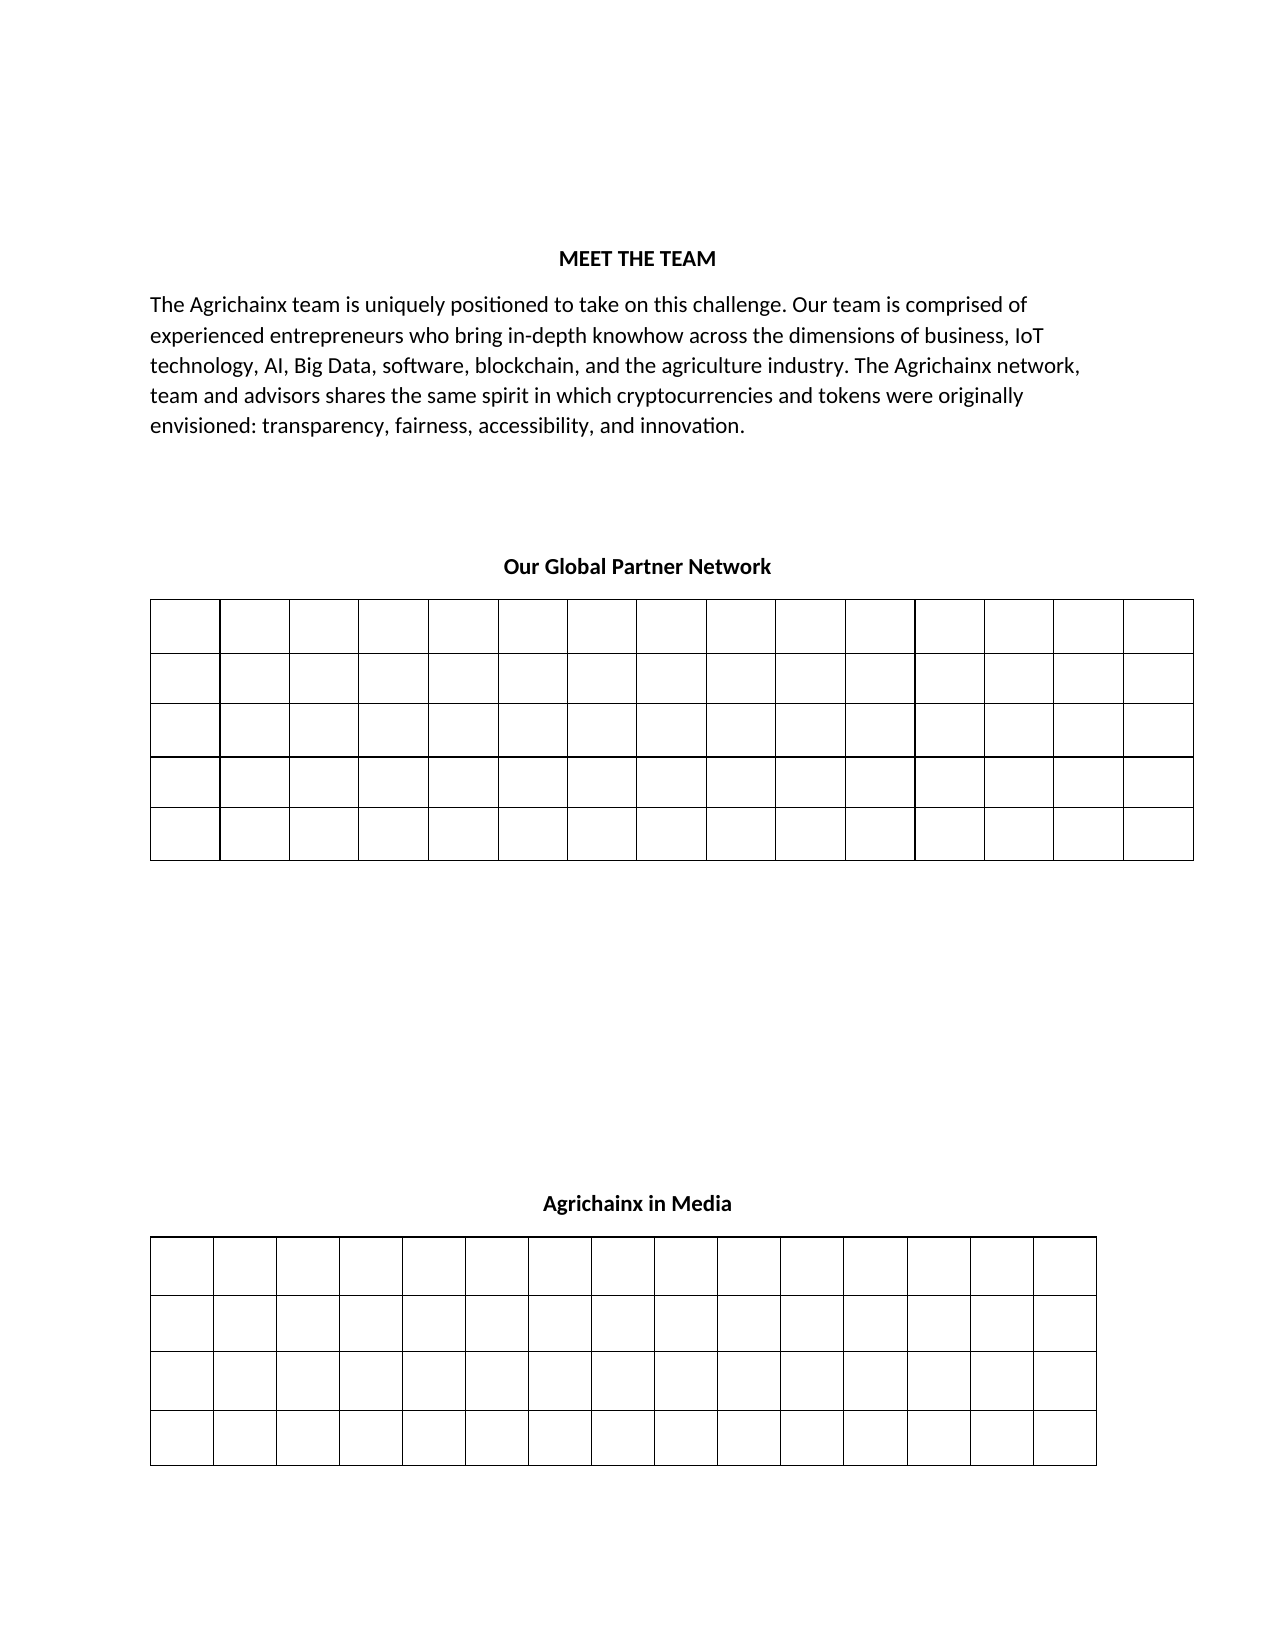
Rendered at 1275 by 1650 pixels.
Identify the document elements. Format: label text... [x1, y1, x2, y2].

table_cell [592, 1411, 654, 1465]
table_cell [499, 704, 567, 756]
table_cell [707, 758, 775, 807]
table_cell [499, 808, 567, 860]
table_cell [499, 758, 567, 807]
table_cell [916, 704, 984, 756]
table_cell [908, 1296, 970, 1351]
table_cell [359, 704, 428, 756]
table_cell [151, 758, 219, 807]
table_cell [151, 654, 219, 703]
table_cell [568, 808, 636, 860]
table_header [499, 600, 567, 652]
table_cell [290, 758, 358, 807]
table_cell [781, 1296, 843, 1351]
table_cell [151, 1411, 213, 1465]
text Our Global Partner Network [150, 552, 1125, 580]
table_cell [529, 1352, 591, 1410]
table_cell [655, 1352, 717, 1410]
table_cell [290, 808, 358, 860]
table_header [151, 1238, 213, 1295]
table_cell [985, 704, 1053, 756]
table_cell [221, 758, 289, 807]
table_cell [290, 704, 358, 756]
table_header [846, 600, 914, 652]
table_cell [781, 1352, 843, 1410]
table_cell [214, 1352, 276, 1410]
table_cell [429, 808, 498, 860]
table_cell [655, 1296, 717, 1351]
table_header [466, 1238, 528, 1295]
text MEET THE TEAM [150, 244, 1125, 272]
table_cell [151, 1352, 213, 1410]
table_cell [340, 1411, 402, 1465]
table_cell [1034, 1411, 1096, 1465]
table_cell [151, 808, 219, 860]
table_cell [776, 704, 845, 756]
table_cell [1124, 808, 1193, 860]
table_cell [151, 704, 219, 756]
table_cell [844, 1296, 907, 1351]
text Agrichainx in Media [150, 1189, 1125, 1217]
table_cell [403, 1352, 465, 1410]
table_cell [916, 654, 984, 703]
table_header [290, 600, 358, 652]
table_cell [846, 758, 914, 807]
table_cell [529, 1411, 591, 1465]
table_cell [718, 1352, 780, 1410]
table_header [971, 1238, 1033, 1295]
table_header [529, 1238, 591, 1295]
table_cell [776, 654, 845, 703]
table_cell [592, 1352, 654, 1410]
table_cell [1054, 808, 1123, 860]
table_cell [916, 758, 984, 807]
table_cell [971, 1411, 1033, 1465]
table_cell [429, 654, 498, 703]
table_cell [277, 1352, 339, 1410]
table_cell [718, 1296, 780, 1351]
table_header [776, 600, 845, 652]
table_header [1124, 600, 1193, 652]
table_header [1034, 1238, 1096, 1295]
table_cell [403, 1411, 465, 1465]
table_cell [568, 704, 636, 756]
table_cell [846, 654, 914, 703]
table_header [277, 1238, 339, 1295]
table_cell [403, 1296, 465, 1351]
table_cell [466, 1411, 528, 1465]
table_header [718, 1238, 780, 1295]
table_cell [290, 654, 358, 703]
table_cell [637, 654, 706, 703]
table_header [403, 1238, 465, 1295]
table_cell [718, 1411, 780, 1465]
table_header [592, 1238, 654, 1295]
table_header [151, 600, 219, 652]
table_cell [568, 654, 636, 703]
text The Agrichainx team is uniquely positioned to take on this challenge. Our team is comprised of experienced entrepreneurs who bring in-depth knowhow across the dimensions of business, IoT technology, AI, Big Data, software, blockchain, and the agriculture industry. The Agrichainx network, team and advisors shares the same spirit in which cryptocurrencies and tokens were originally envisioned: transparency, fairness, accessibility, and innovation. [150, 291, 1125, 439]
table_cell [466, 1352, 528, 1410]
table_header [985, 600, 1053, 652]
table_header [429, 600, 498, 652]
table_cell [707, 704, 775, 756]
table_cell [637, 758, 706, 807]
table_cell [776, 808, 845, 860]
table_header [340, 1238, 402, 1295]
table_cell [1054, 758, 1123, 807]
table_header [221, 600, 289, 652]
table_cell [499, 654, 567, 703]
table_cell [971, 1296, 1033, 1351]
table_cell [776, 758, 845, 807]
table_header [568, 600, 636, 652]
table_cell [655, 1411, 717, 1465]
table_header [359, 600, 428, 652]
table_header [916, 600, 984, 652]
table_cell [637, 704, 706, 756]
table_cell [568, 758, 636, 807]
table_cell [781, 1411, 843, 1465]
table_cell [1054, 704, 1123, 756]
table_cell [1054, 654, 1123, 703]
table_cell [221, 808, 289, 860]
table_cell [359, 808, 428, 860]
table_cell [214, 1296, 276, 1351]
table_cell [429, 758, 498, 807]
table_header [707, 600, 775, 652]
table_header [781, 1238, 843, 1295]
table_cell [908, 1352, 970, 1410]
table_cell [221, 704, 289, 756]
table_cell [359, 654, 428, 703]
table_cell [985, 654, 1053, 703]
table_header [655, 1238, 717, 1295]
table_header [844, 1238, 907, 1295]
table_header [1054, 600, 1123, 652]
table_cell [359, 758, 428, 807]
table_cell [1034, 1352, 1096, 1410]
table_cell [1124, 654, 1193, 703]
table_cell [221, 654, 289, 703]
table_header [908, 1238, 970, 1295]
table_cell [844, 1352, 907, 1410]
table_header [214, 1238, 276, 1295]
table_cell [844, 1411, 907, 1465]
table_cell [1034, 1296, 1096, 1351]
table_cell [707, 808, 775, 860]
table_header [637, 600, 706, 652]
table_cell [1124, 758, 1193, 807]
table_cell [151, 1296, 213, 1351]
table_cell [908, 1411, 970, 1465]
table_cell [214, 1411, 276, 1465]
table_cell [846, 808, 914, 860]
table_cell [846, 704, 914, 756]
table_cell [277, 1411, 339, 1465]
table_cell [529, 1296, 591, 1351]
table_cell [637, 808, 706, 860]
table_cell [466, 1296, 528, 1351]
table_cell [429, 704, 498, 756]
table_cell [971, 1352, 1033, 1410]
table_cell [985, 758, 1053, 807]
table_cell [985, 808, 1053, 860]
table_cell [277, 1296, 339, 1351]
table_cell [592, 1296, 654, 1351]
table_cell [340, 1352, 402, 1410]
table_cell [707, 654, 775, 703]
table_cell [340, 1296, 402, 1351]
table_cell [916, 808, 984, 860]
table_cell [1124, 704, 1193, 756]
